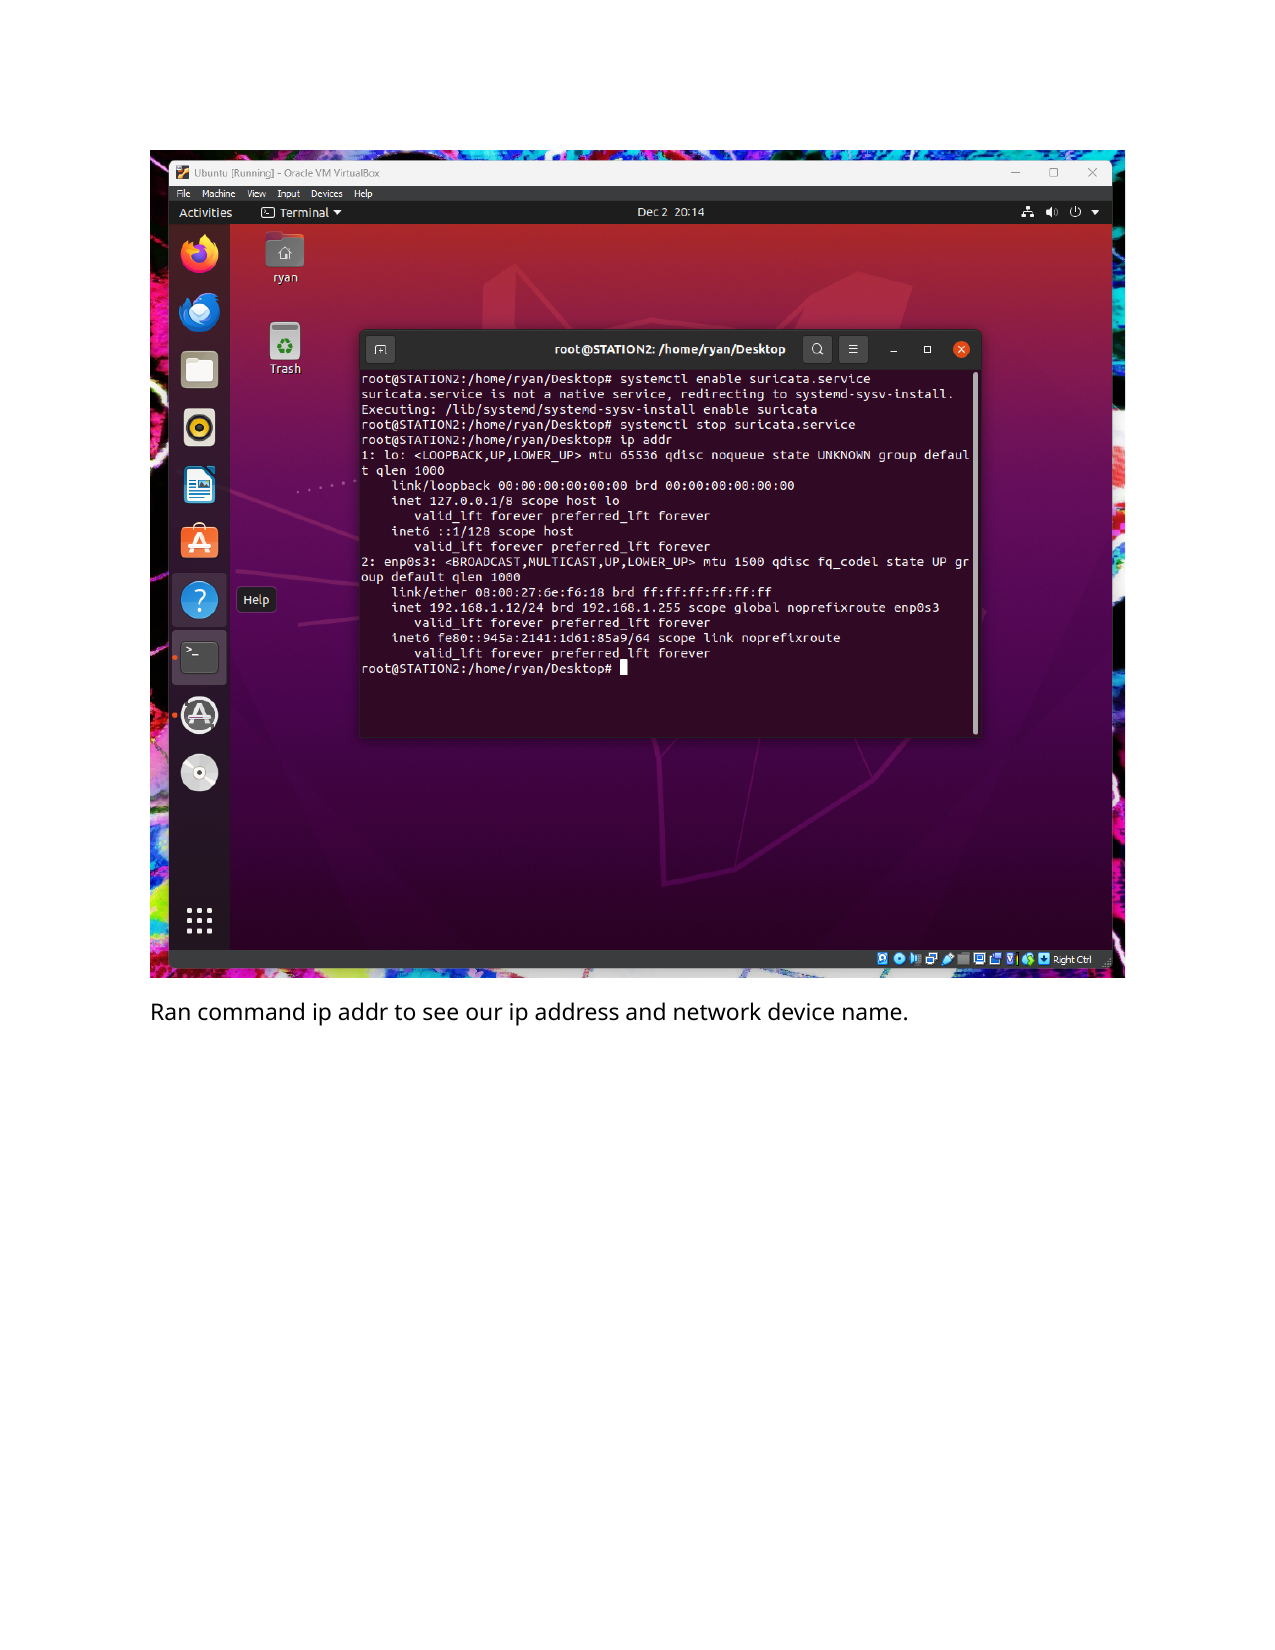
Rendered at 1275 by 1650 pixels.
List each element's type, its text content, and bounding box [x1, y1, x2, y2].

picture [150, 150, 1125, 978]
text Ran command ip addr to see our ip address and network device name. [150, 996, 1125, 1028]
